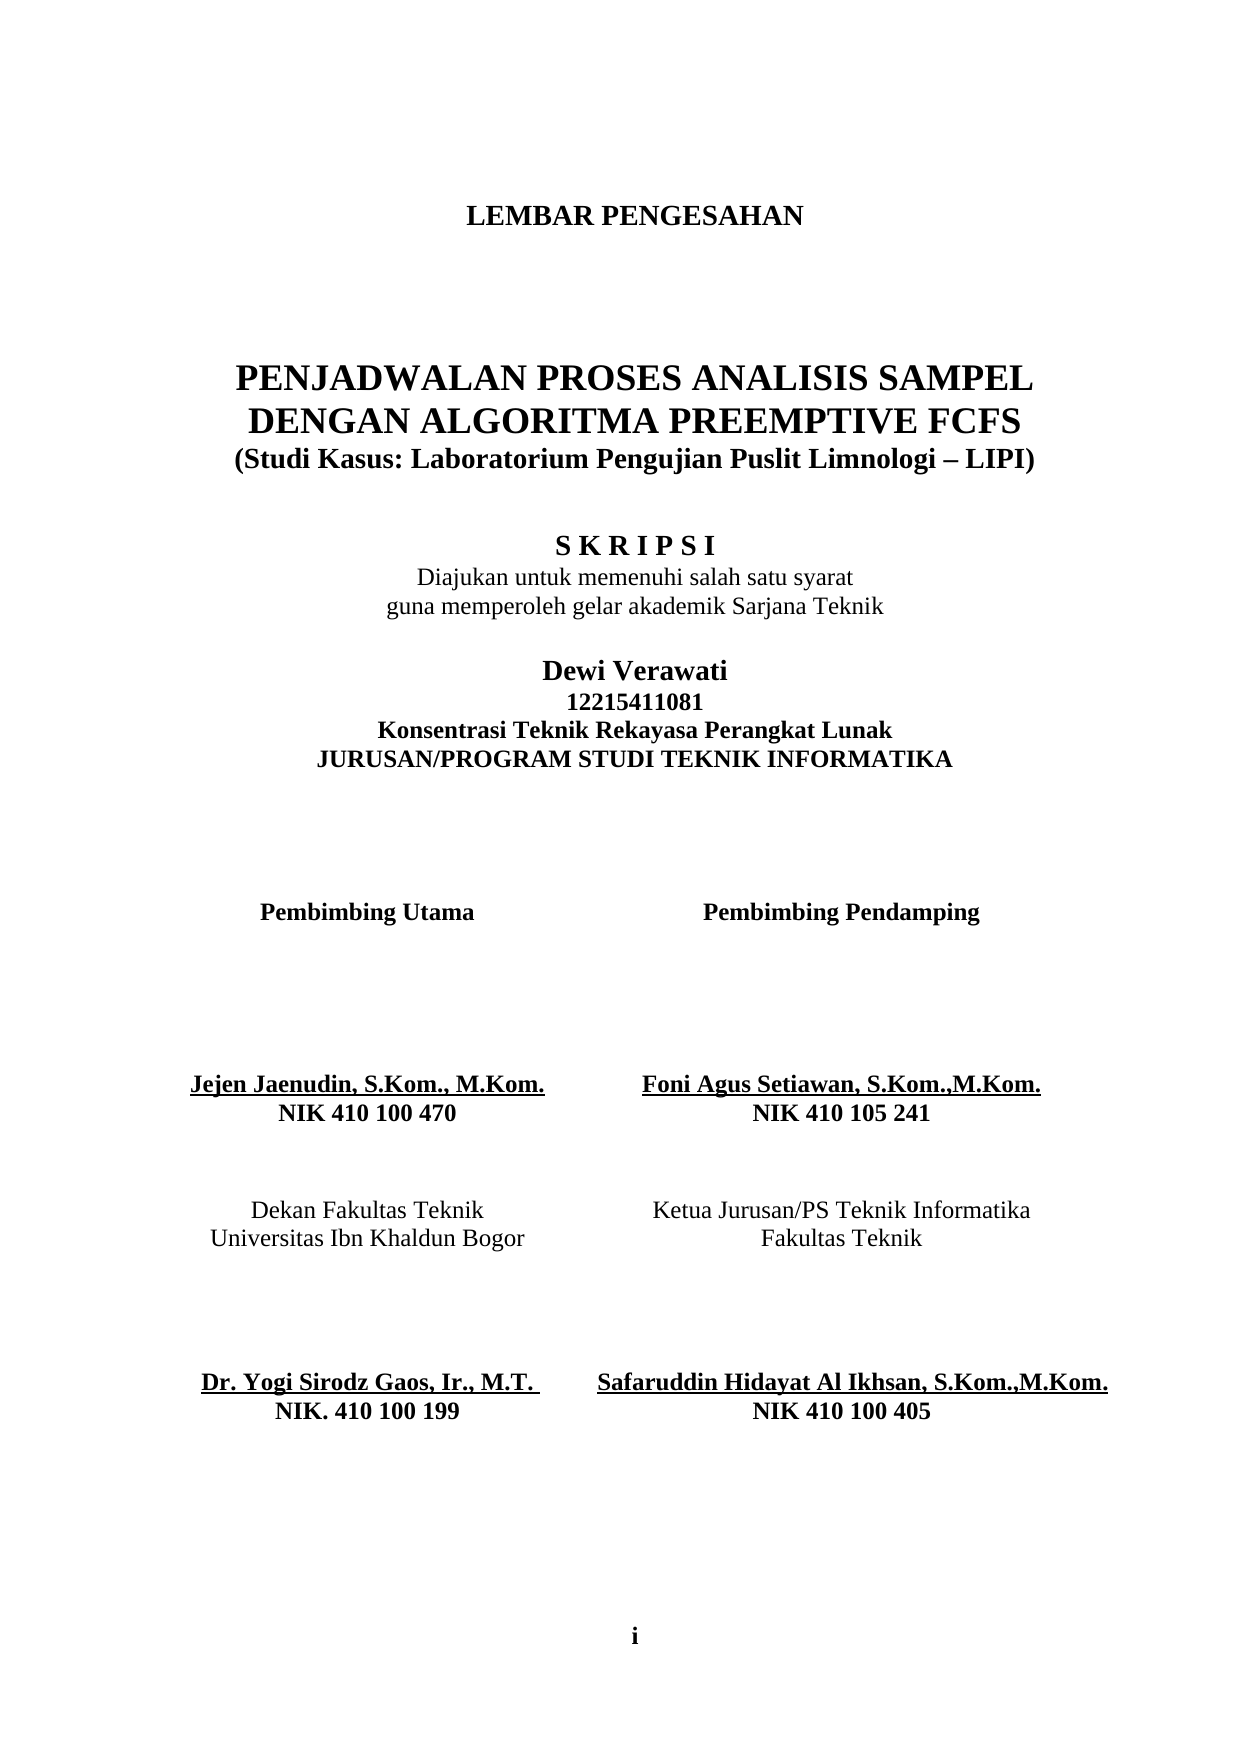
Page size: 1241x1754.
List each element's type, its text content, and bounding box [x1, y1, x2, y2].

text PENJADWALAN PROSES ANALISIS SAMPEL [177, 355, 1092, 398]
subtitle LEMBAR PENGESAHAN [177, 198, 1092, 231]
text guna memperoleh gelar akademik Sarjana Teknik [177, 591, 1092, 619]
table_header Pembimbing Pendamping Foni Agus Setiawan, S.Kom.,M.Kom. NIK 410 105 241 [574, 897, 1109, 1195]
text 12215411081 [177, 687, 1092, 715]
table_header Pembimbing Utama Jejen Jaenudin, S.Kom., M.Kom. NIK 410 100 470 [161, 897, 574, 1195]
text Dewi Verawati [177, 653, 1092, 687]
table_cell Ketua Jurusan/PS Teknik Informatika Fakultas Teknik Safaruddin Hidayat Al Ikhsan, S.Kom.,M.Kom. NIK 410 100 405 [574, 1195, 1109, 1426]
text S K R I P S I [177, 528, 1092, 562]
text (Studi Kasus: Laboratorium Pengujian Puslit Limnologi – LIPI) [177, 441, 1092, 475]
text Diajukan untuk memenuhi salah satu syarat [177, 562, 1092, 591]
table_cell Dekan Fakultas Teknik Universitas Ibn Khaldun Bogor Dr. Yogi Sirodz Gaos, Ir., M.T. NIK. 410 100 199 [161, 1195, 574, 1426]
text DENGAN ALGORITMA PREEMPTIVE FCFS [177, 398, 1092, 441]
text JURUSAN/PROGRAM STUDI TEKNIK INFORMATIKA [177, 744, 1092, 773]
text Konsentrasi Teknik Rekayasa Perangkat Lunak [177, 715, 1092, 744]
